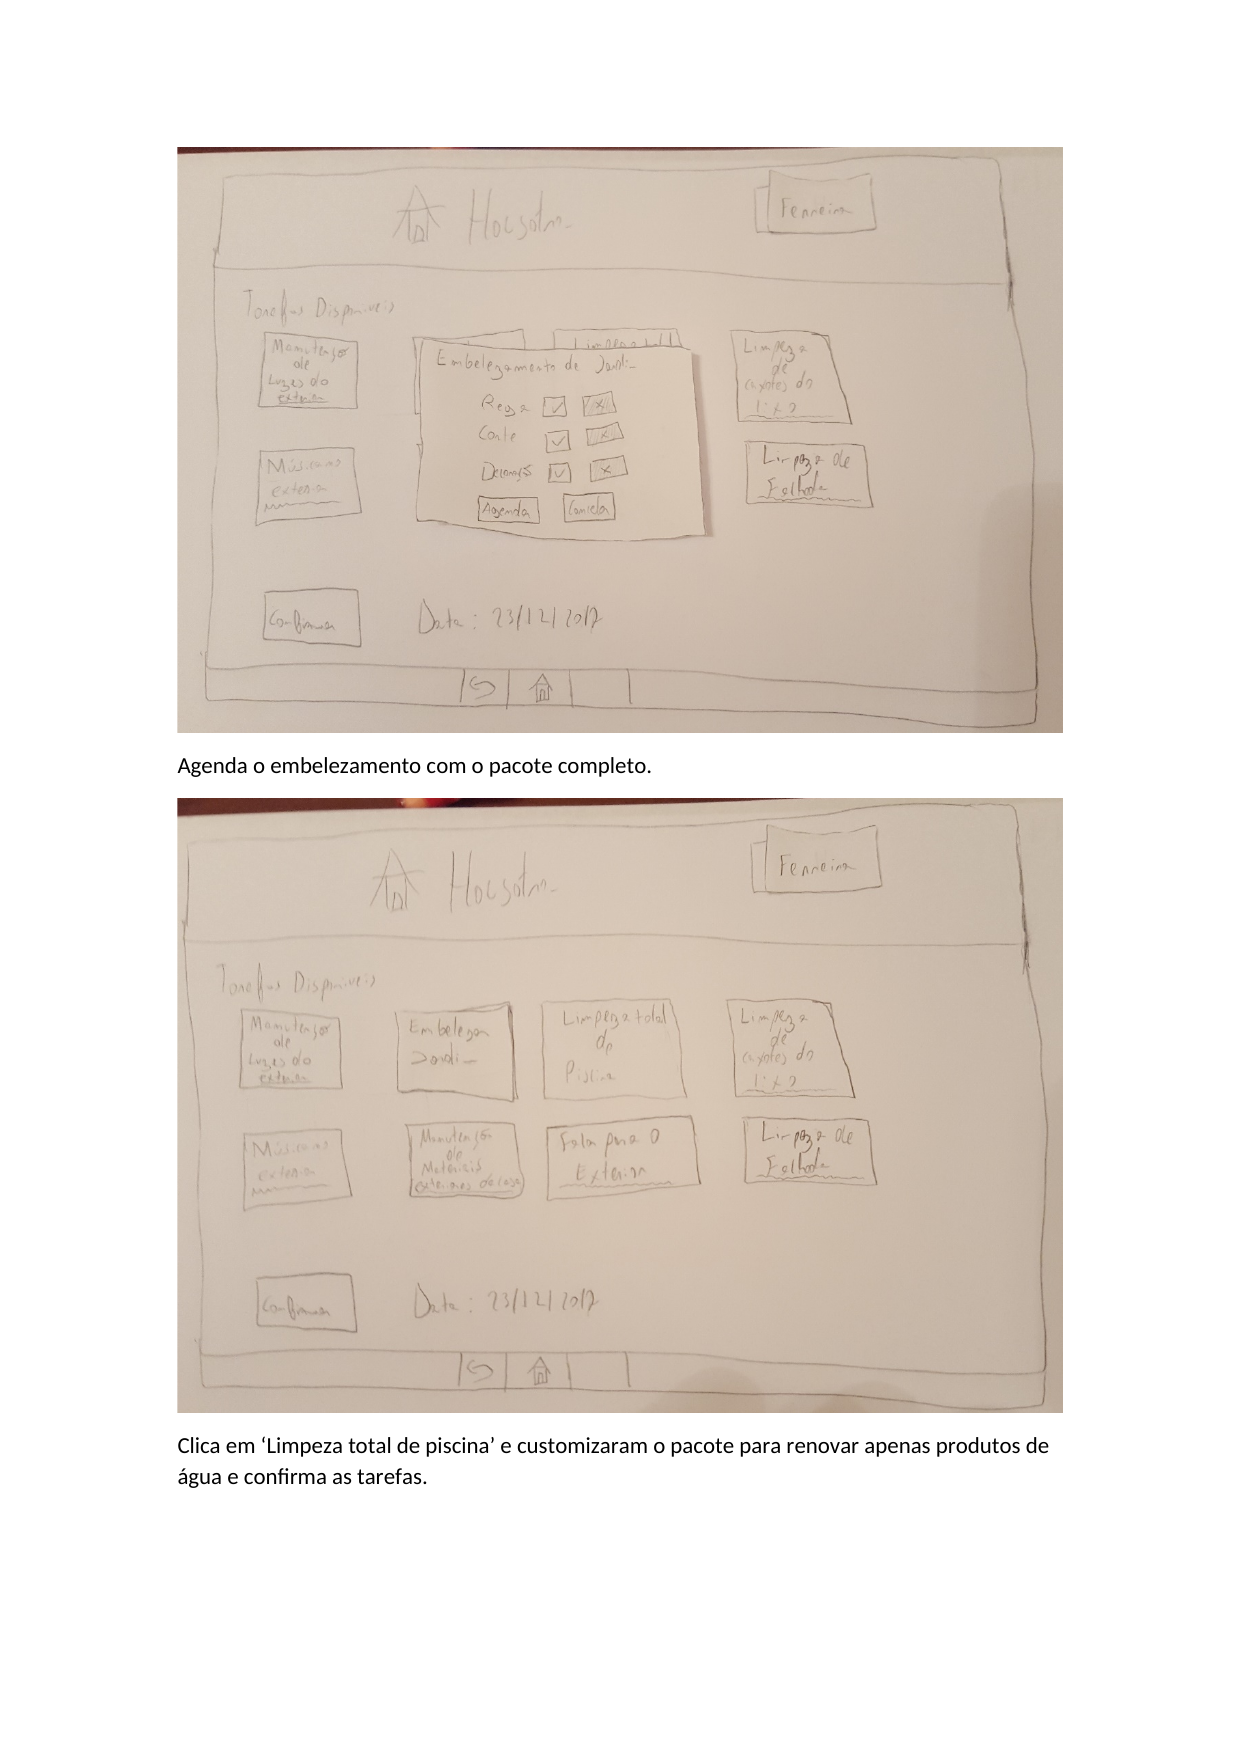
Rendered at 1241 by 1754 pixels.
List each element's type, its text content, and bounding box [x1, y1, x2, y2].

picture [177, 798, 1063, 1413]
picture [177, 147, 1063, 733]
text Clica em ‘Limpeza total de piscina’ e customizaram o pacote para renovar apenas produtos de água e confirma as tarefas. [177, 1432, 1063, 1490]
text Agenda o embelezamento com o pacote completo. [177, 751, 1063, 779]
